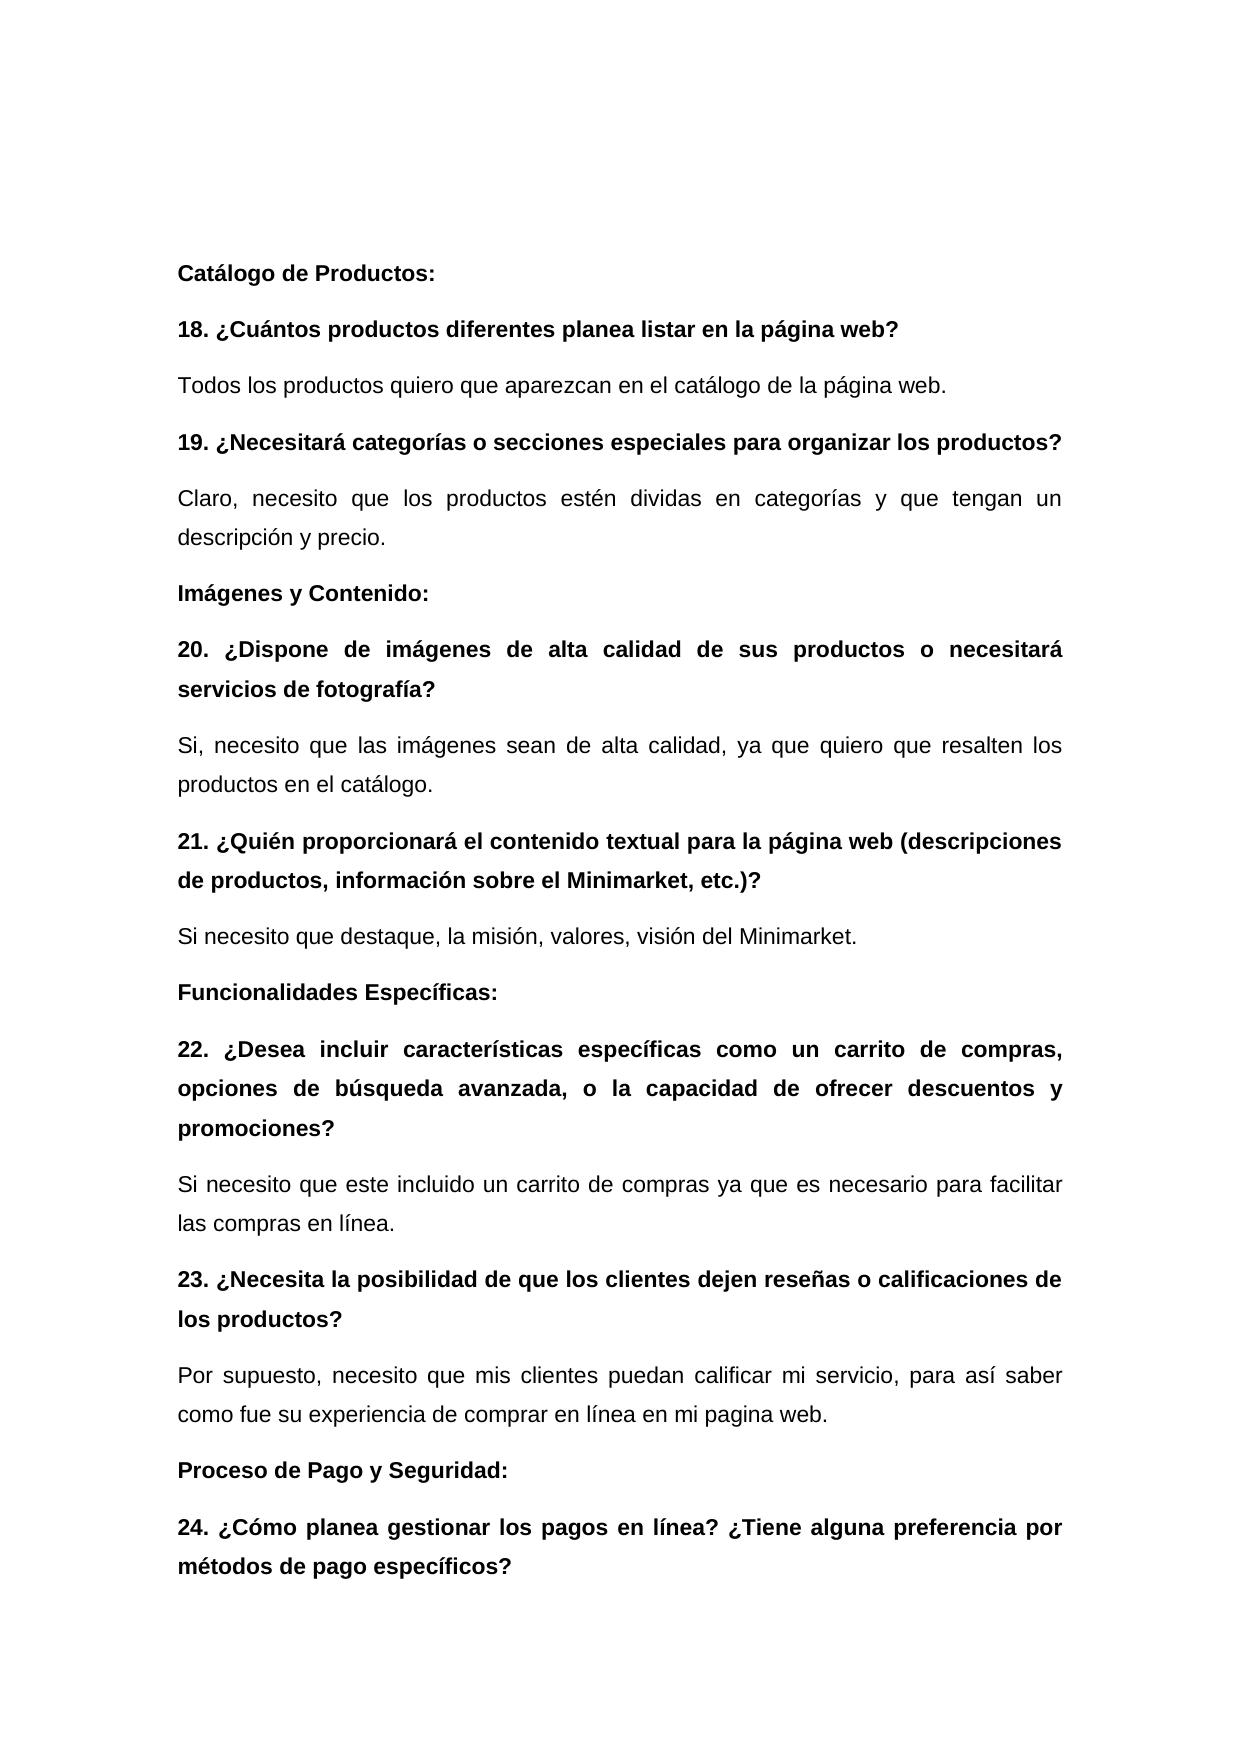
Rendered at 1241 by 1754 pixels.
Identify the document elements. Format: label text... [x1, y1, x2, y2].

text Todos los productos quiero que aparezcan en el catálogo de la página web. [177, 372, 1063, 399]
text Si necesito que destaque, la misión, valores, visión del Minimarket. [177, 923, 1063, 949]
text Imágenes y Contenido: [177, 580, 1063, 607]
text Proceso de Pago y Seguridad: [177, 1457, 1063, 1484]
text 19. ¿Necesitará categorías o secciones especiales para organizar los productos? [177, 428, 1063, 455]
text Si necesito que este incluido un carrito de compras ya que es necesario para facilitar las compras en línea. [177, 1171, 1063, 1236]
text Si, necesito que las imágenes sean de alta calidad, ya que quiero que resalten los productos en el catálogo. [177, 732, 1063, 798]
text 24. ¿Cómo planea gestionar los pagos en línea? ¿Tiene alguna preferencia por métodos de pago específicos? [177, 1514, 1063, 1579]
text 20. ¿Dispone de imágenes de alta calidad de sus productos o necesitará servicios de fotografía? [177, 636, 1063, 702]
text Claro, necesito que los productos estén dividas en categorías y que tengan un descripción y precio. [177, 484, 1063, 550]
text 18. ¿Cuántos productos diferentes planea listar en la página web? [177, 316, 1063, 342]
text 22. ¿Desea incluir características específicas como un carrito de compras, opciones de búsqueda avanzada, o la capacidad de ofrecer descuentos y promociones? [177, 1036, 1063, 1141]
text 21. ¿Quién proporcionará el contenido textual para la página web (descripciones de productos, información sobre el Minimarket, etc.)? [177, 828, 1063, 893]
text Funcionalidades Específicas: [177, 979, 1063, 1006]
text Catálogo de Productos: [177, 260, 1063, 286]
text 23. ¿Necesita la posibilidad de que los clientes dejen reseñas o calificaciones de los productos? [177, 1266, 1063, 1332]
text Por supuesto, necesito que mis clientes puedan calificar mi servicio, para así saber como fue su experiencia de comprar en línea en mi pagina web. [177, 1362, 1063, 1428]
